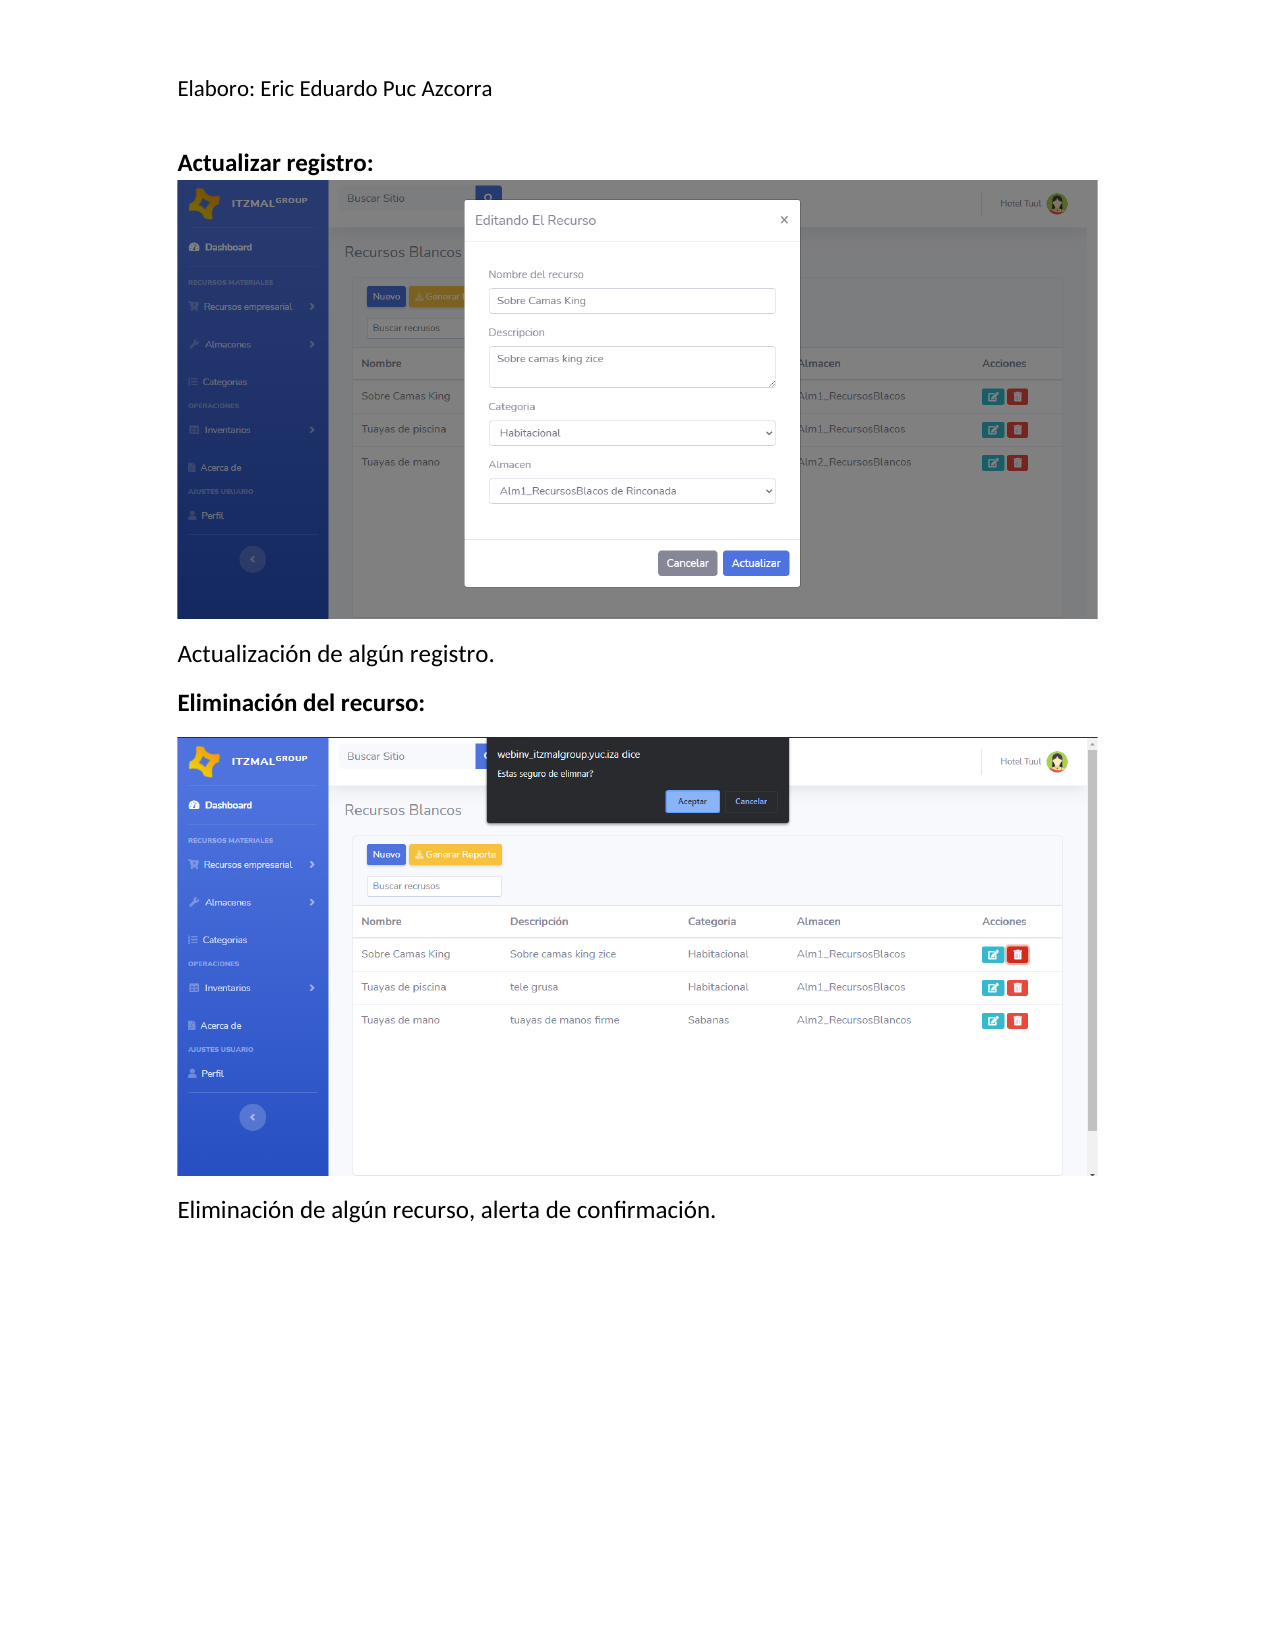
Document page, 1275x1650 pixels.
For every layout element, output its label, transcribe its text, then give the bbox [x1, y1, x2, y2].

picture [177, 180, 1098, 619]
text Actualización de algún registro. [177, 638, 1098, 668]
text Actualizar registro: [177, 148, 1098, 180]
text Eliminación del recurso: [177, 687, 1098, 718]
picture [177, 737, 1098, 1176]
text Eliminación de algún recurso, alerta de confirmación. [177, 1194, 1098, 1225]
